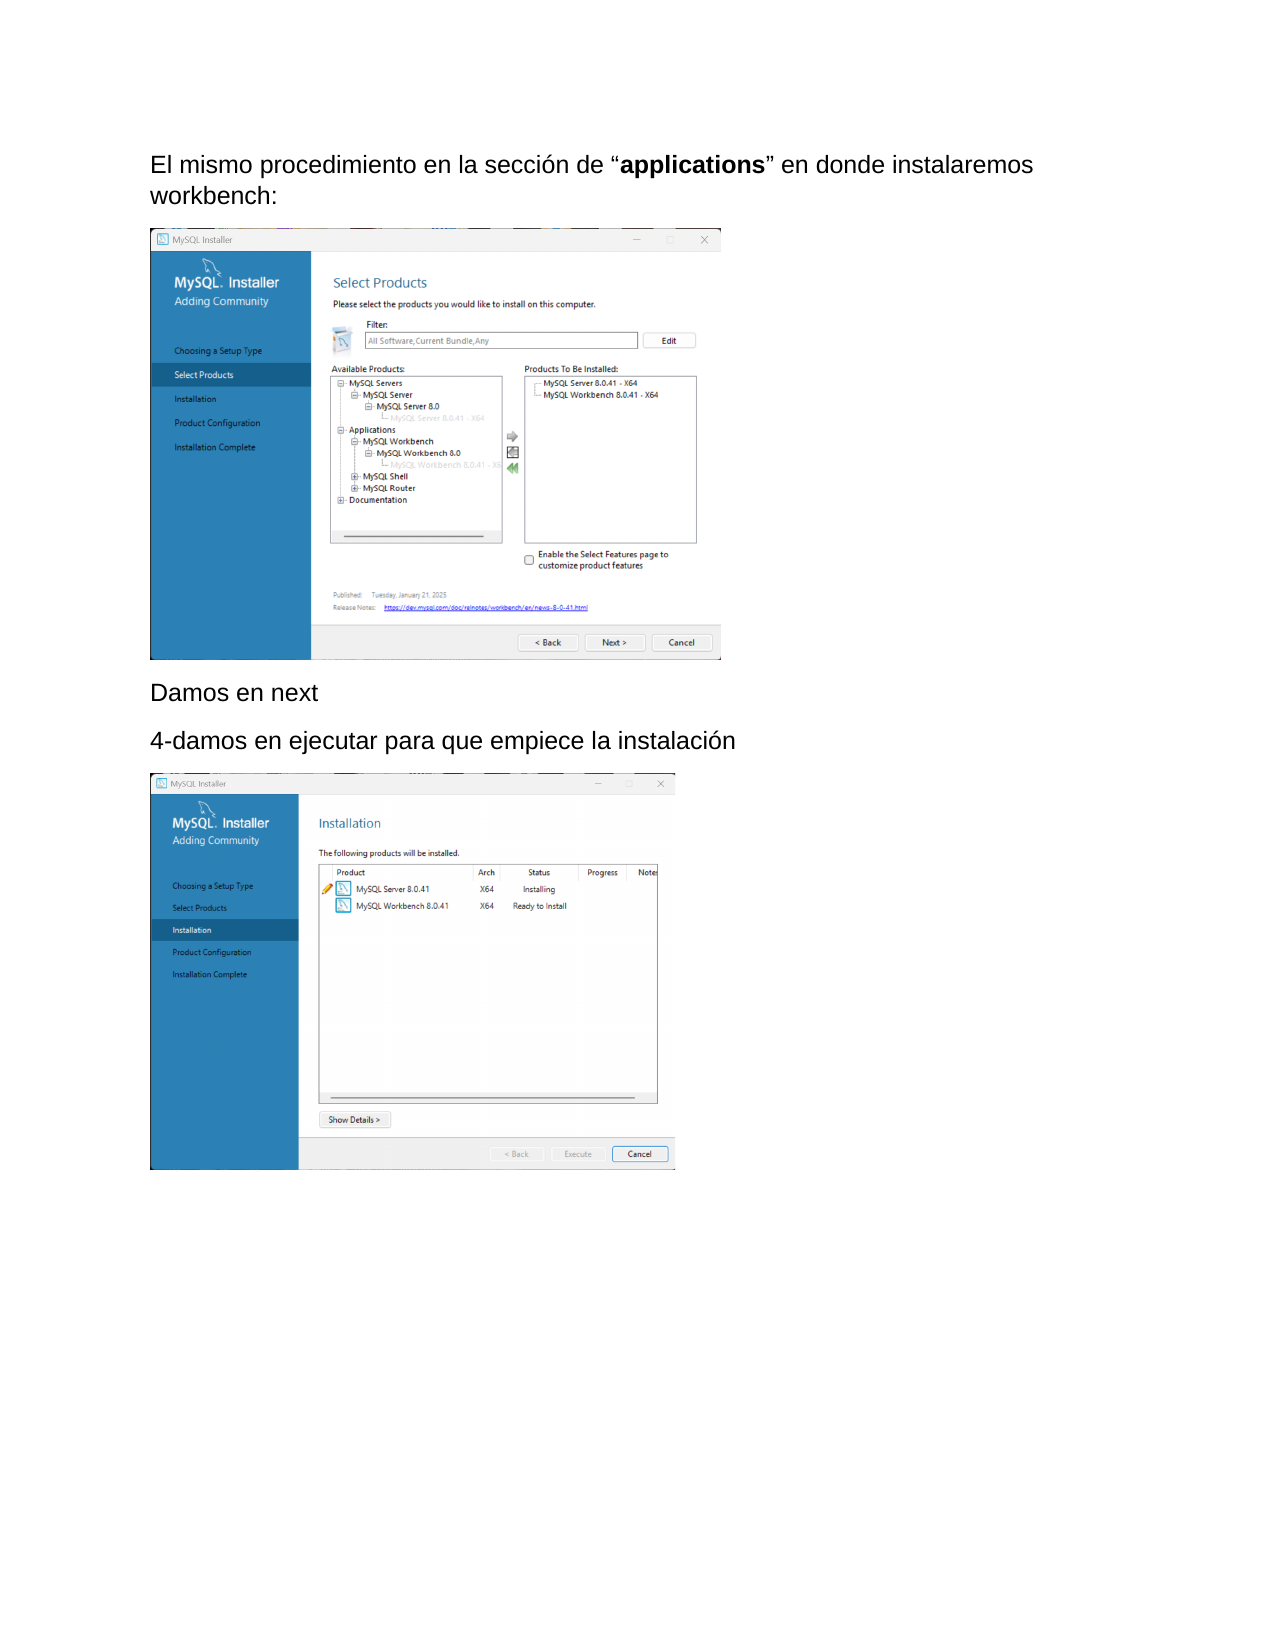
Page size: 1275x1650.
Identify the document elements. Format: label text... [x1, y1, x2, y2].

text 4-damos en ejecutar para que empiece la instalación [150, 726, 1125, 755]
picture [150, 773, 675, 1170]
picture [150, 228, 721, 660]
text El mismo procedimiento en la sección de “applications” en donde instalaremos workbench: [150, 150, 1125, 210]
text Damos en next [150, 678, 1125, 707]
